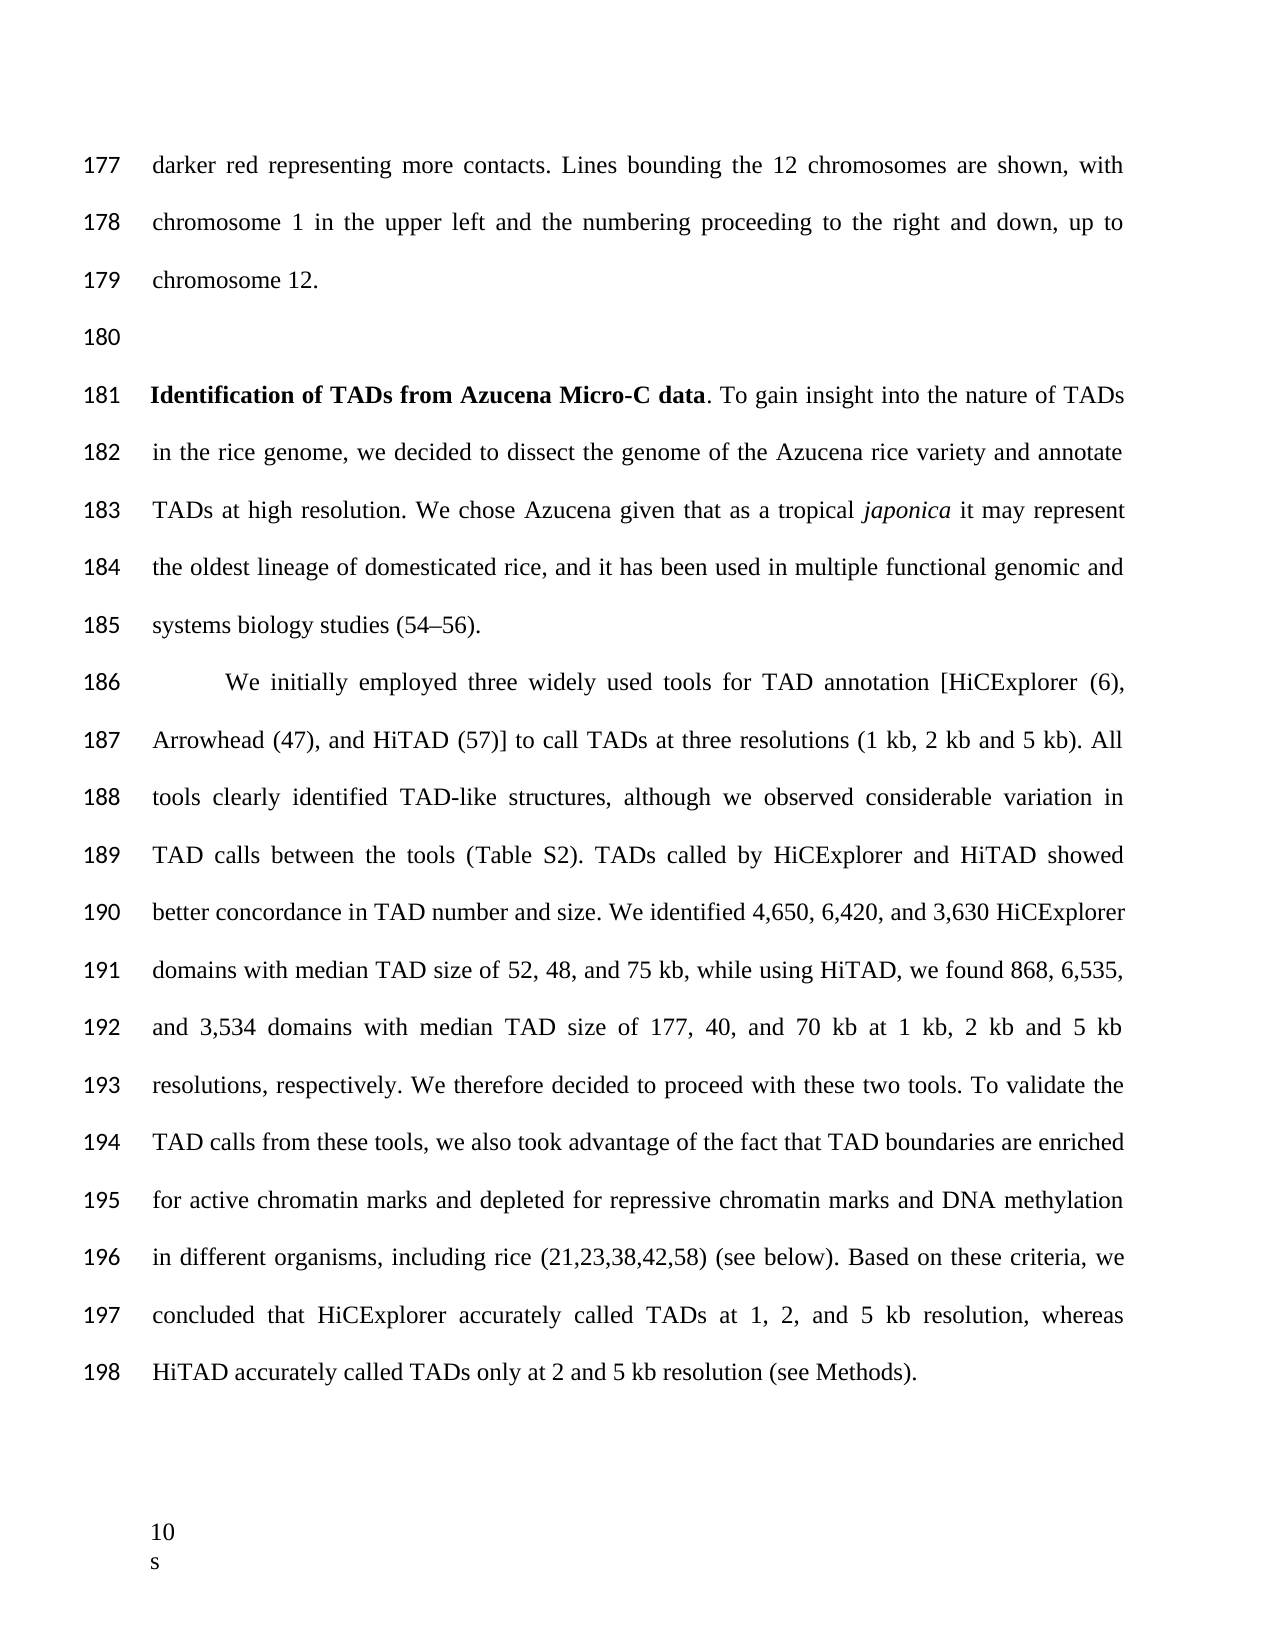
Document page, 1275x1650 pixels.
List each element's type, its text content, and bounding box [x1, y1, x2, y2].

text We initially employed three widely used tools for TAD annotation [HiCExplorer (6), Arrowhead (47), and HiTAD (57)] to call TADs at three resolutions (1 kb, 2 kb and 5 kb). All tools clearly identified TAD-like structures, although we observed considerable variation in TAD calls between the tools (Table S2). TADs called by HiCExplorer and HiTAD showed better concordance in TAD number and size. We identified 4,650, 6,420, and 3,630 HiCExplorer domains with median TAD size of 52, 48, and 75 kb, while using HiTAD, we found 868, 6,535, and 3,534 domains with median TAD size of 177, 40, and 70 kb at 1 kb, 2 kb and 5 kb resolutions, respectively. We therefore decided to proceed with these two tools. To validate the TAD calls from these tools, we also took advantage of the fact that TAD boundaries are enriched for active chromatin marks and depleted for repressive chromatin marks and DNA methylation in different organisms, including rice (21,23,38,42,58) (see below). Based on these criteria, we concluded that HiCExplorer accurately called TADs at 1, 2, and 5 kb resolution, whereas HiTAD accurately called TADs only at 2 and 5 kb resolution (see Methods). [152, 667, 1125, 1386]
text Identification of TADs from Azucena Micro-C data. To gain insight into the nature of TADs in the rice genome, we decided to dissect the genome of the Azucena rice variety and annotate TADs at high resolution. We chose Azucena given that as a tropical japonica it may represent the oldest lineage of domesticated rice, and it has been used in multiple functional genomic and systems biology studies (54–56). [150, 380, 1125, 639]
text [152, 150, 1125, 294]
